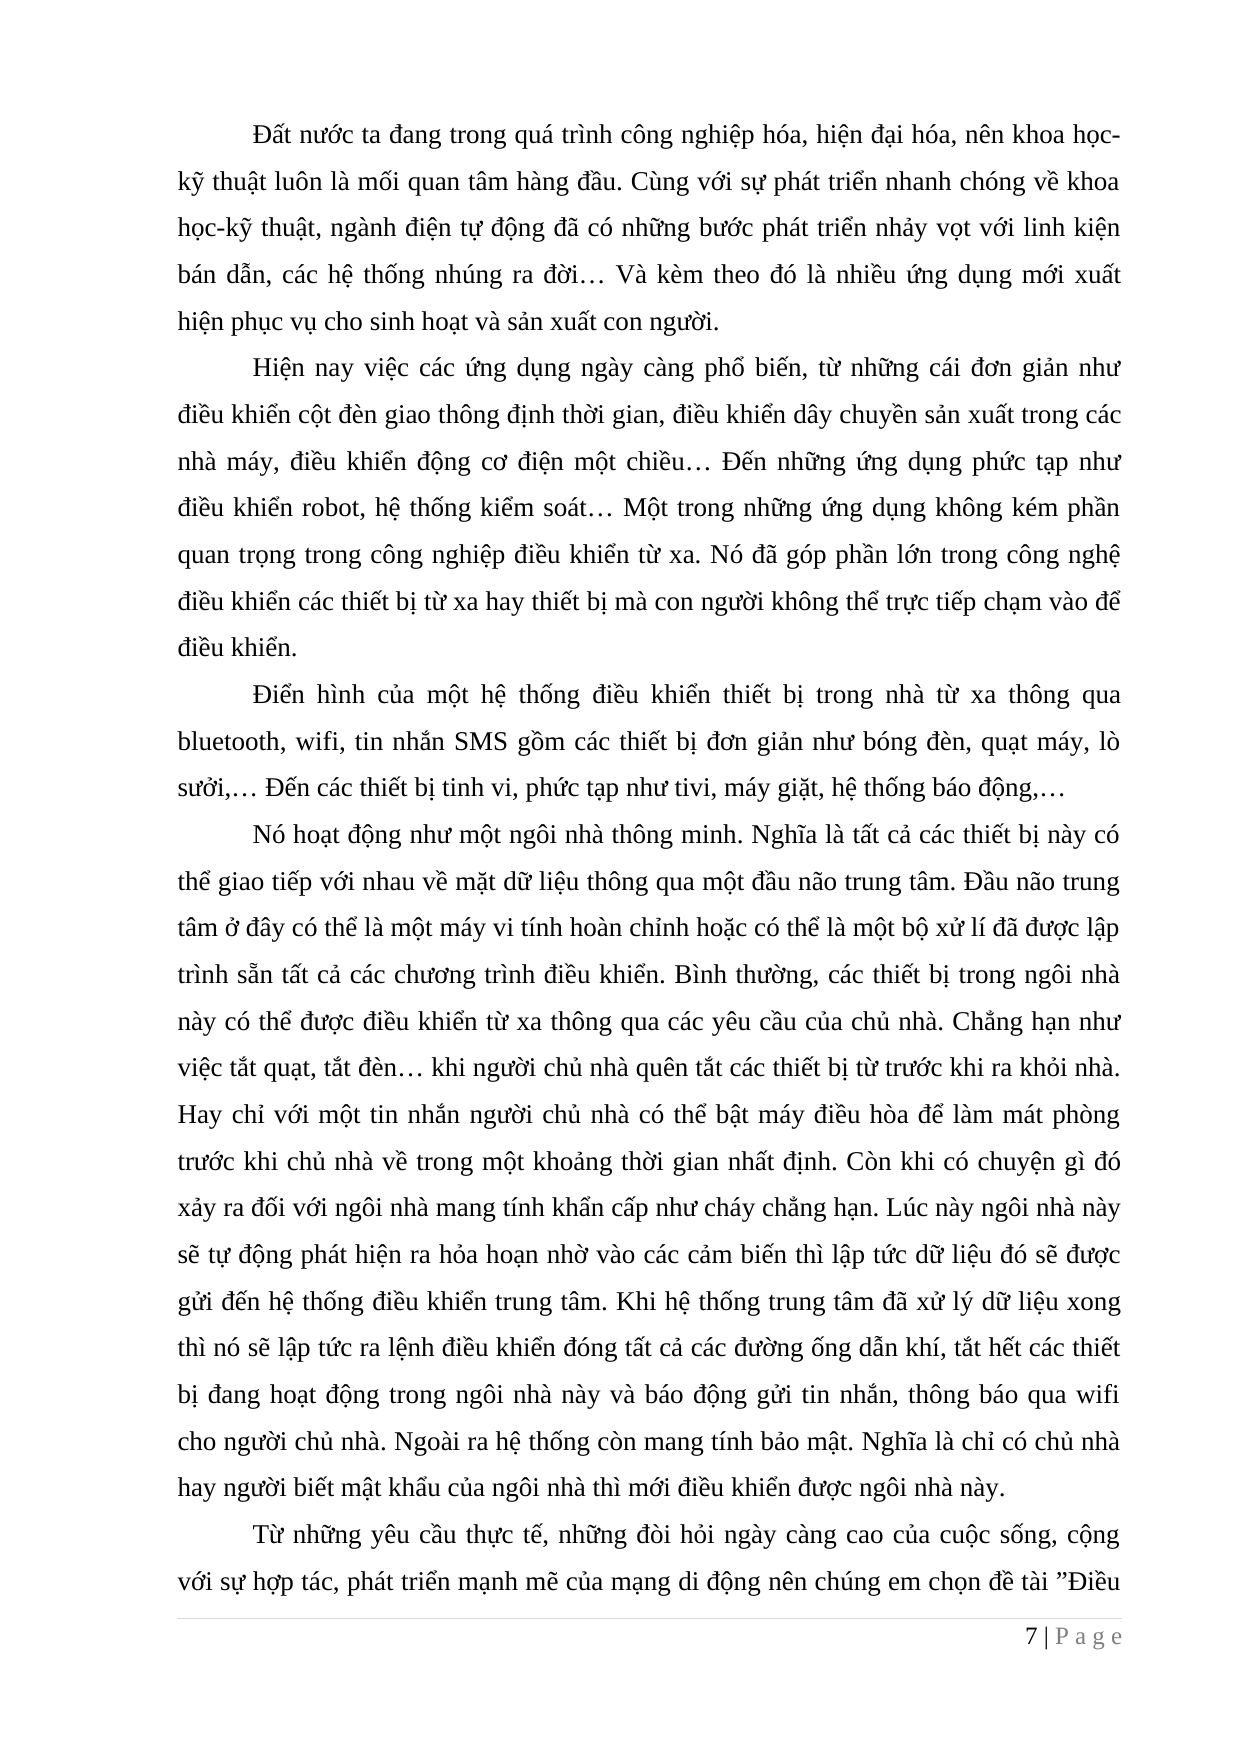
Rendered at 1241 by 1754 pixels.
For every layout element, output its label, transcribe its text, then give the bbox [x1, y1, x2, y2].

text Hiện nay việc các ứng dụng ngày càng phổ biến, từ những cái đơn giản như điều khiển cột đèn giao thông định thời gian, điều khiển dây chuyền sản xuất trong các nhà máy, điều khiển động cơ điện một chiều… Đến những ứng dụng phức tạp như điều khiển robot, hệ thống kiểm soát… Một trong những ứng dụng không kém phần quan trọng trong công nghiệp điều khiển từ xa. Nó đã góp phần lớn trong công nghệ điều khiển các thiết bị từ xa hay thiết bị mà con người không thể trực tiếp chạm vào để điều khiển. [177, 351, 1122, 663]
text Đất nước ta đang trong quá trình công nghiệp hóa, hiện đại hóa, nên khoa học-kỹ thuật luôn là mối quan tâm hàng đầu. Cùng với sự phát triển nhanh chóng về khoa học-kỹ thuật, ngành điện tự động đã có những bước phát triển nhảy vọt với linh kiện bán dẫn, các hệ thống nhúng ra đời… Và kèm theo đó là nhiều ứng dụng mới xuất hiện phục vụ cho sinh hoạt và sản xuất con người. [177, 118, 1122, 336]
text Điển hình của một hệ thống điều khiển thiết bị trong nhà từ xa thông qua bluetooth, wifi, tin nhắn SMS gồm các thiết bị đơn giản như bóng đèn, quạt máy, lò sưởi,… Đến các thiết bị tinh vi, phức tạp như tivi, máy giặt, hệ thống báo động,… [177, 678, 1122, 803]
text Nó hoạt động như một ngôi nhà thông minh. Nghĩa là tất cả các thiết bị này có thể giao tiếp với nhau về mặt dữ liệu thông qua một đầu não trung tâm. Đầu não trung tâm ở đây có thể là một máy vi tính hoàn chỉnh hoặc có thể là một bộ xử lí đã được lập trình sẵn tất cả các chương trình điều khiển. Bình thường, các thiết bị trong ngôi nhà này có thể được điều khiển từ xa thông qua các yêu cầu của chủ nhà. Chẳng hạn như việc tắt quạt, tắt đèn… khi người chủ nhà quên tắt các thiết bị từ trước khi ra khỏi nhà. Hay chỉ với một tin nhắn người chủ nhà có thể bật máy điều hòa để làm mát phòng trước khi chủ nhà về trong một khoảng thời gian nhất định. Còn khi có chuyện gì đó xảy ra đối với ngôi nhà mang tính khẩn cấp như cháy chẳng hạn. Lúc này ngôi nhà này sẽ tự động phát hiện ra hỏa hoạn nhờ vào các cảm biến thì lập tức dữ liệu đó sẽ được gửi đến hệ thống điều khiển trung tâm. Khi hệ thống trung tâm đã xử lý dữ liệu xong thì nó sẽ lập tức ra lệnh điều khiển đóng tất cả các đường ống dẫn khí, tắt hết các thiết bị đang hoạt động trong ngôi nhà này và báo động gửi tin nhắn, thông báo qua wifi cho người chủ nhà. Ngoài ra hệ thống còn mang tính bảo mật. Nghĩa là chỉ có chủ nhà hay người biết mật khẩu của ngôi nhà thì mới điều khiển được ngôi nhà này. [177, 818, 1122, 1503]
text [177, 1518, 1122, 1596]
